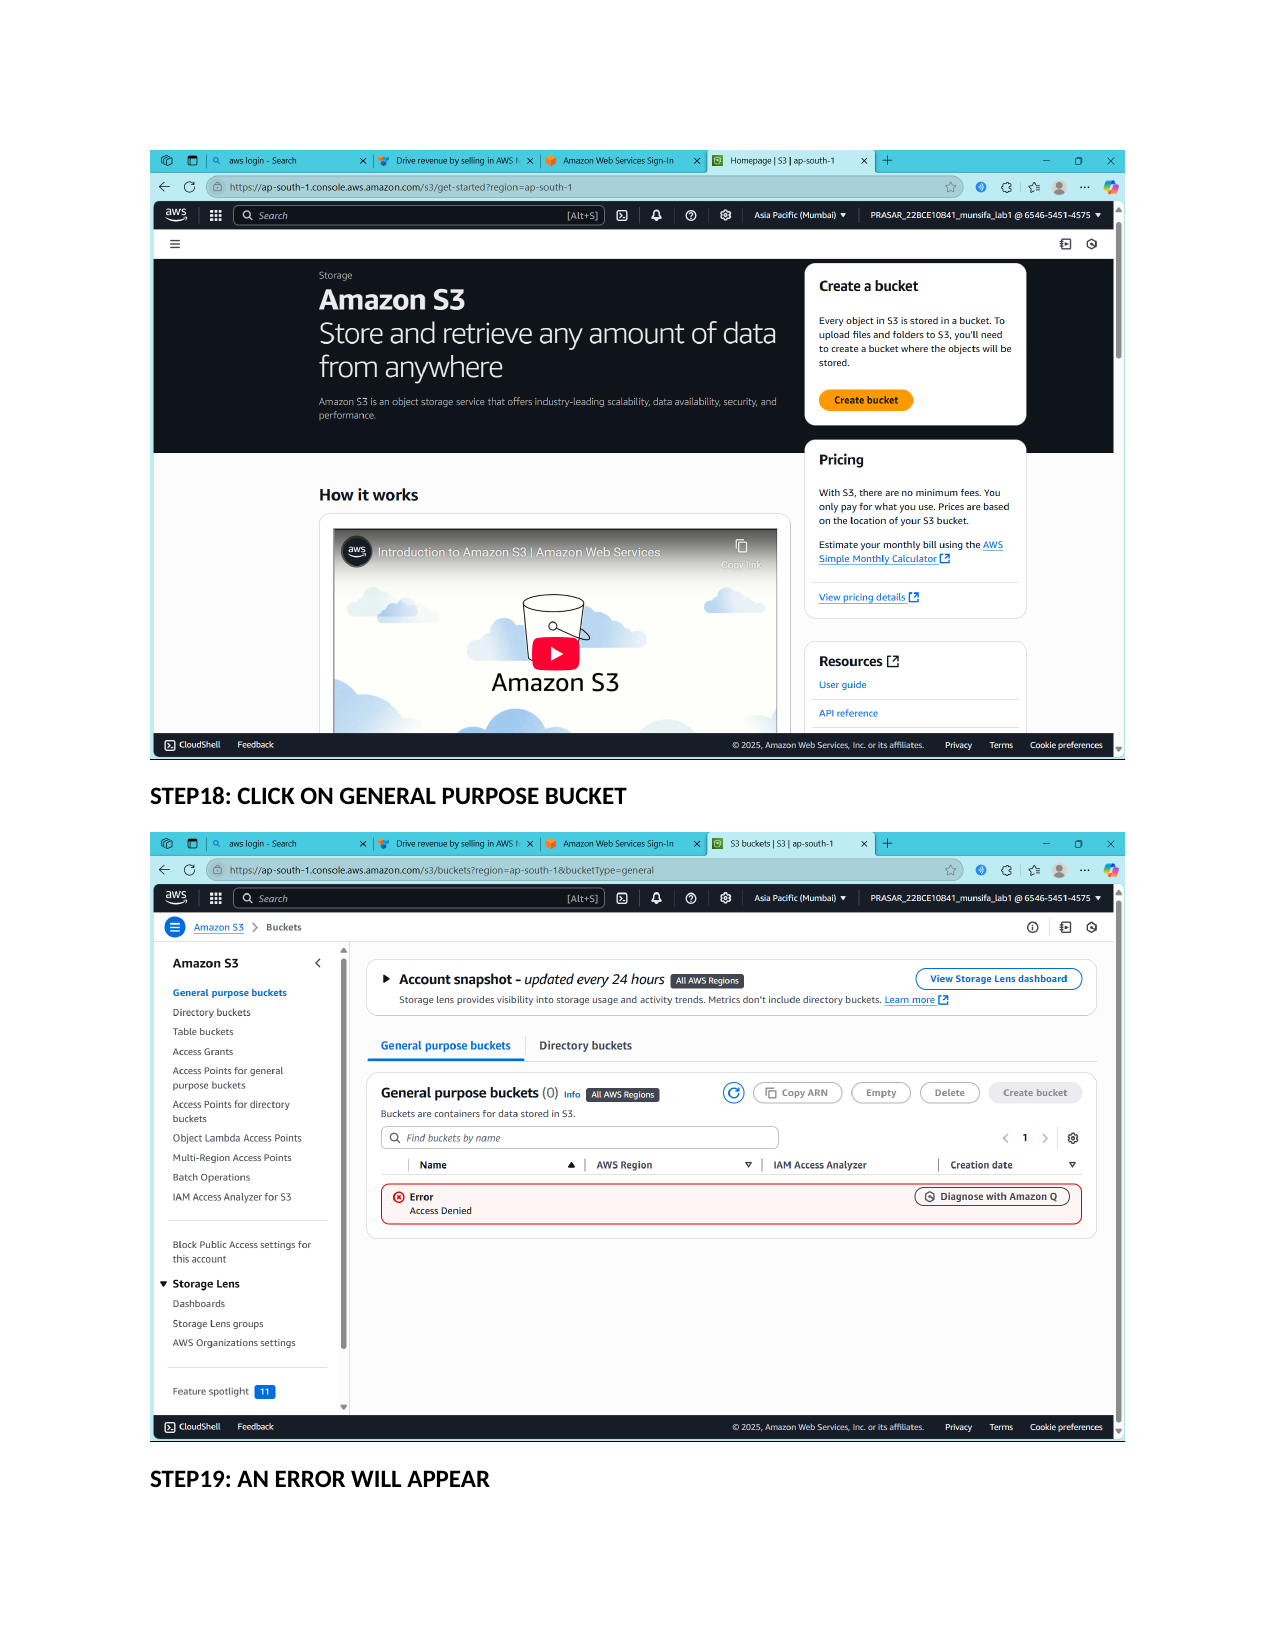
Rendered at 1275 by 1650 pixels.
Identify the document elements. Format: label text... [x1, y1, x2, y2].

text STEP18: CLICK ON GENERAL PURPOSE BUCKET [150, 781, 1125, 811]
picture [150, 150, 1125, 760]
picture [150, 832, 1125, 1442]
text STEP19: AN ERROR WILL APPEAR [150, 1463, 1125, 1493]
